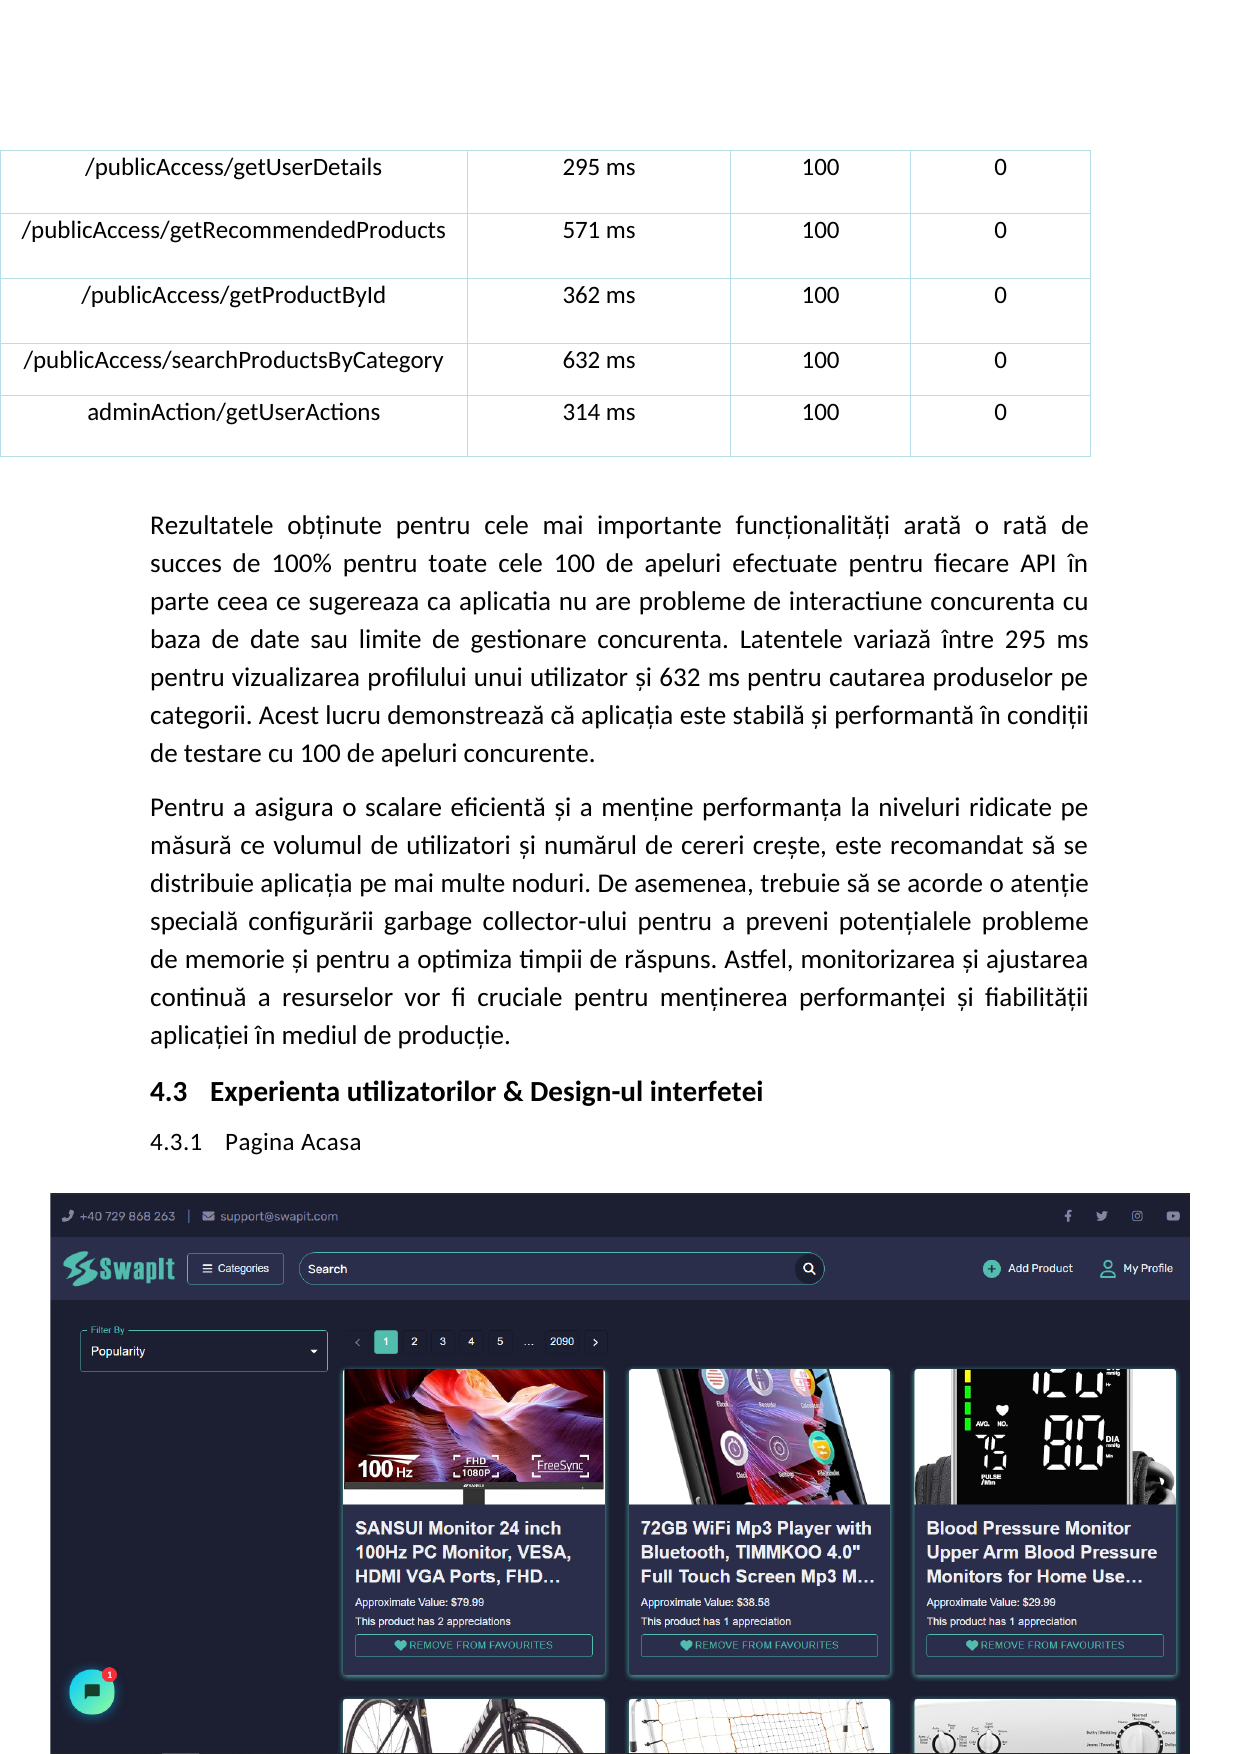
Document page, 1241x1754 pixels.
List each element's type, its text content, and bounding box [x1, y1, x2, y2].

table_cell 0 [911, 214, 1090, 278]
table_cell /publicAccess/getRecommendedProducts [1, 214, 467, 278]
picture [50, 1193, 1190, 1754]
subtitle Pagina Acasa [150, 1126, 1090, 1157]
table_cell 100 [731, 214, 910, 278]
table_cell 362 ms [468, 279, 730, 343]
table_cell 0 [911, 344, 1090, 395]
table_cell 100 [731, 344, 910, 395]
table_cell 571 ms [468, 214, 730, 278]
table_cell 295 ms [468, 151, 730, 213]
subtitle Experienta utilizatorilor & Design-ul interfetei [150, 1073, 1090, 1108]
table_cell 632 ms [468, 344, 730, 395]
text Rezultatele obținute pentru cele mai importante funcționalități arată o rată de succes de 100% pentru toate cele 100 de apeluri efectuate pentru fiecare API în parte ceea ce sugereaza ca aplicatia nu are probleme de interactiune concurenta cu baza de date sau limite de gestionare concurenta. Latentele variază între 295 ms pentru vizualizarea profilului unui utilizator și 632 ms pentru cautarea produselor pe categorii. Acest lucru demonstrează că aplicația este stabilă și performantă în condiții de testare cu 100 de apeluri concurente. [150, 508, 1090, 769]
table_cell 100 [731, 151, 910, 213]
text Pentru a asigura o scalare eficientă și a menține performanța la niveluri ridicate pe măsură ce volumul de utilizatori și numărul de cereri crește, este recomandat să se distribuie aplicația pe mai multe noduri. De asemenea, trebuie să se acorde o atenție specială configurării garbage collector-ului pentru a preveni potențialele probleme de memorie și pentru a optimiza timpii de răspuns. Astfel, monitorizarea și ajustarea continuă a resurselor vor fi cruciale pentru menținerea performanței și fiabilității aplicației în mediul de producție. [150, 791, 1090, 1051]
table_cell /publicAccess/getUserDetails [1, 151, 467, 213]
table_cell 100 [731, 279, 910, 343]
table_cell 314 ms [468, 396, 730, 456]
table_cell 0 [911, 151, 1090, 213]
table_cell /publicAccess/searchProductsByCategory [1, 344, 467, 395]
table_cell 0 [911, 279, 1090, 343]
table_cell adminAction/getUserActions [1, 396, 467, 456]
table_cell /publicAccess/getProductById [1, 279, 467, 343]
table_cell 100 [731, 396, 910, 456]
table_cell 0 [911, 396, 1090, 456]
